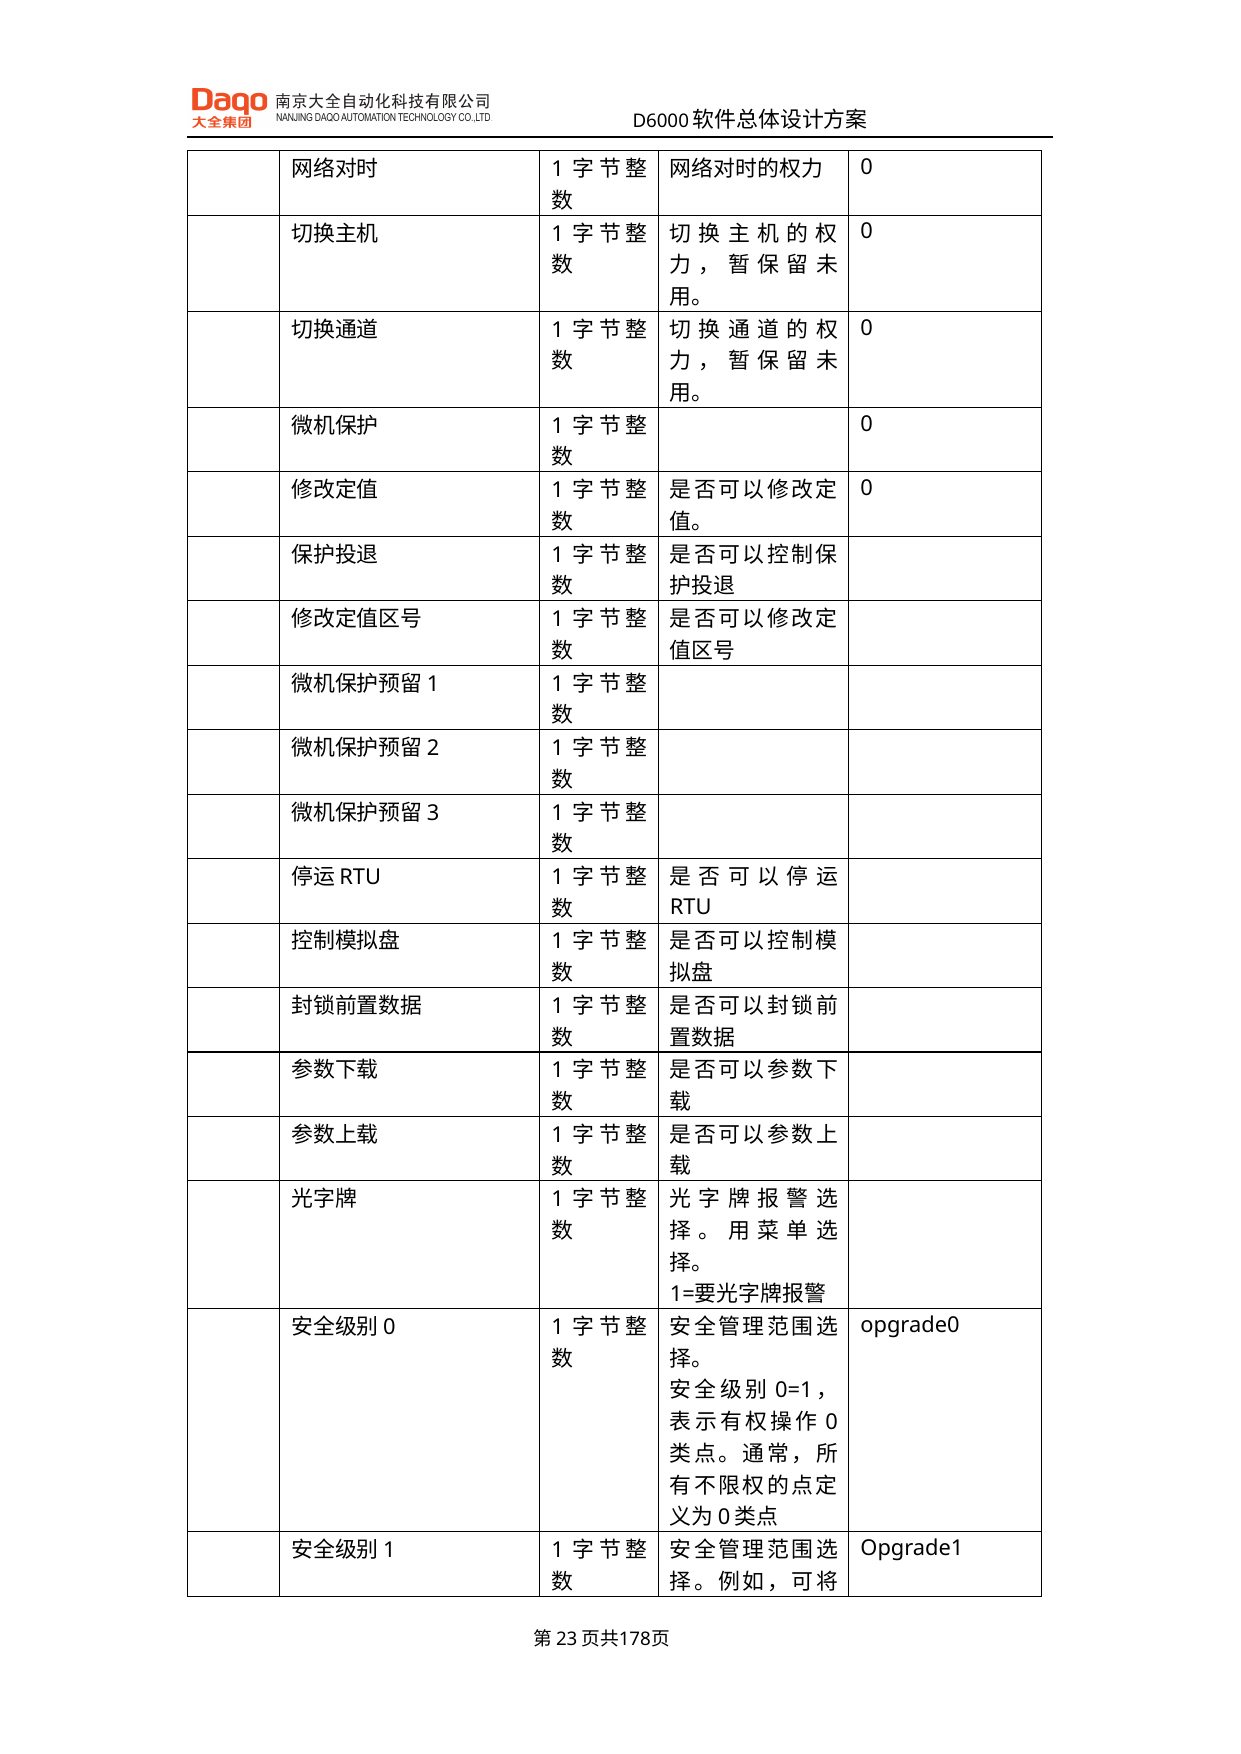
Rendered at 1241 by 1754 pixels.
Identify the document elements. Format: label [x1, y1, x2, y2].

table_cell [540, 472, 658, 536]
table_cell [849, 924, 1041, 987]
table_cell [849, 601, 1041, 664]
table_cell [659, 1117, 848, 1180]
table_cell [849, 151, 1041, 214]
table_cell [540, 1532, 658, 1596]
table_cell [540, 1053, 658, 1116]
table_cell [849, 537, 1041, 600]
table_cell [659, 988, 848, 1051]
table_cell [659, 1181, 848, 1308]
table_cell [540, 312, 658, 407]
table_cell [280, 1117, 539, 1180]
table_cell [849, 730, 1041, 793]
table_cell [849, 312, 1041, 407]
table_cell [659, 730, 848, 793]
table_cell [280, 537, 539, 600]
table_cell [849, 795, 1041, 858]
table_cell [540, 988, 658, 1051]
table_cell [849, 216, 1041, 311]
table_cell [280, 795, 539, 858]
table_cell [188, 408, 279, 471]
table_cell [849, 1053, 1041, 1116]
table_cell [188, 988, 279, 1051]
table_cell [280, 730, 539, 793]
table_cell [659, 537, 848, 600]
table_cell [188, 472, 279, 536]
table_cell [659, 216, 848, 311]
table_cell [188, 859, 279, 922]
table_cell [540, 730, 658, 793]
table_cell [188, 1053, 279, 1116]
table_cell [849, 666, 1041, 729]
picture [187, 88, 492, 128]
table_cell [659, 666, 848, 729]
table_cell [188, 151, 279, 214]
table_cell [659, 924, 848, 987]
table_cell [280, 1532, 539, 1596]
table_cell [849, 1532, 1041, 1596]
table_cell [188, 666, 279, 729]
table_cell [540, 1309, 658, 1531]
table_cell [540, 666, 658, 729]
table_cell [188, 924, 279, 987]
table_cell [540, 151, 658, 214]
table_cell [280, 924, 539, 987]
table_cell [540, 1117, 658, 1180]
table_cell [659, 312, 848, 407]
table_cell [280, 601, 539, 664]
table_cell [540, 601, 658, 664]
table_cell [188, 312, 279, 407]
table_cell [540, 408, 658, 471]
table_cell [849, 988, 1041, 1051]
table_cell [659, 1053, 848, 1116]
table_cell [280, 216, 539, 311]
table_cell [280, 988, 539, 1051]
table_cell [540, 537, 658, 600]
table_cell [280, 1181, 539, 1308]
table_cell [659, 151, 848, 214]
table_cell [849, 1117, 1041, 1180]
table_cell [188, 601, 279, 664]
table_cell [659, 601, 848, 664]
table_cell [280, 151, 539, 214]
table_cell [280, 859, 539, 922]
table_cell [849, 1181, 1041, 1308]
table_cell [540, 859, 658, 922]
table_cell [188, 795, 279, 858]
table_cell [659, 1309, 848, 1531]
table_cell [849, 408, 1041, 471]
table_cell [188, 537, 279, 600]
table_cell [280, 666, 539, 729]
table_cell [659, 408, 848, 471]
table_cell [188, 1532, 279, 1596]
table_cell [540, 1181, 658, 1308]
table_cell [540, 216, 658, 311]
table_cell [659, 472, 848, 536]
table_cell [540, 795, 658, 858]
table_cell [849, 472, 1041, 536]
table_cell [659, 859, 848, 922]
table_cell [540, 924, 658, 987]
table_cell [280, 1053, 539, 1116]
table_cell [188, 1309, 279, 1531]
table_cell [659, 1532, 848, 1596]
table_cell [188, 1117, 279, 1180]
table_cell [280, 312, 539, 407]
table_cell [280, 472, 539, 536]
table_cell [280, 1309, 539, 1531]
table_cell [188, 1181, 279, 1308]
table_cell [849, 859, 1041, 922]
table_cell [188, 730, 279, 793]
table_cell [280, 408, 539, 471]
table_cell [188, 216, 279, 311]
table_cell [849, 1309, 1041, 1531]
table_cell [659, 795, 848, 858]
